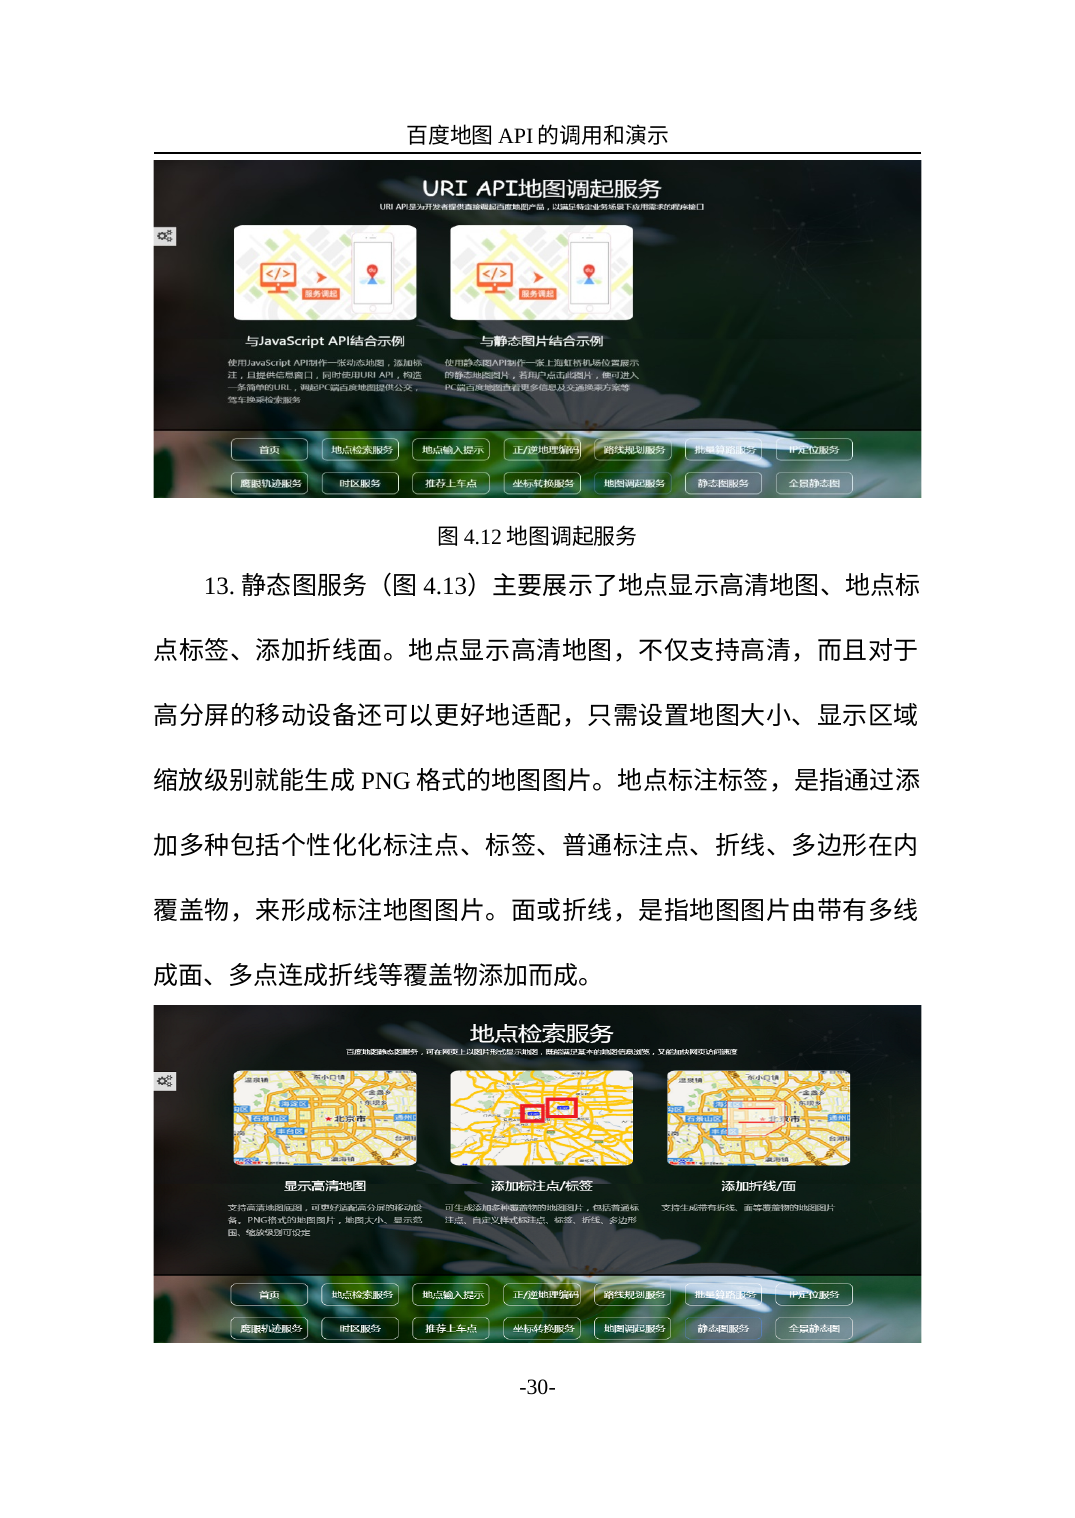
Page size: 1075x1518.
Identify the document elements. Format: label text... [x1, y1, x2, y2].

text 图4.12地图调起服务 [153, 518, 921, 551]
picture [153, 1005, 922, 1343]
text 13. 静态图服务（图4.13）主要展示了地点显示高清地图、地点标点标签、添加折线面。地点显示高清地图，不仅支持高清，而且对于高分屏的移动设备还可以更好地适配，只需设置地图大小、显示区域、缩放级别就能生成PNG格式的地图图片。地点标注标签，是指通过添加多种包括个性化化标注点、标签、普通标注点、折线、多边形在内覆盖物，来形成标注地图图片。面或折线，是指地图图片由带有多线成面、多点连成折线等覆盖物添加而成。 [153, 551, 921, 1005]
picture [153, 160, 922, 498]
